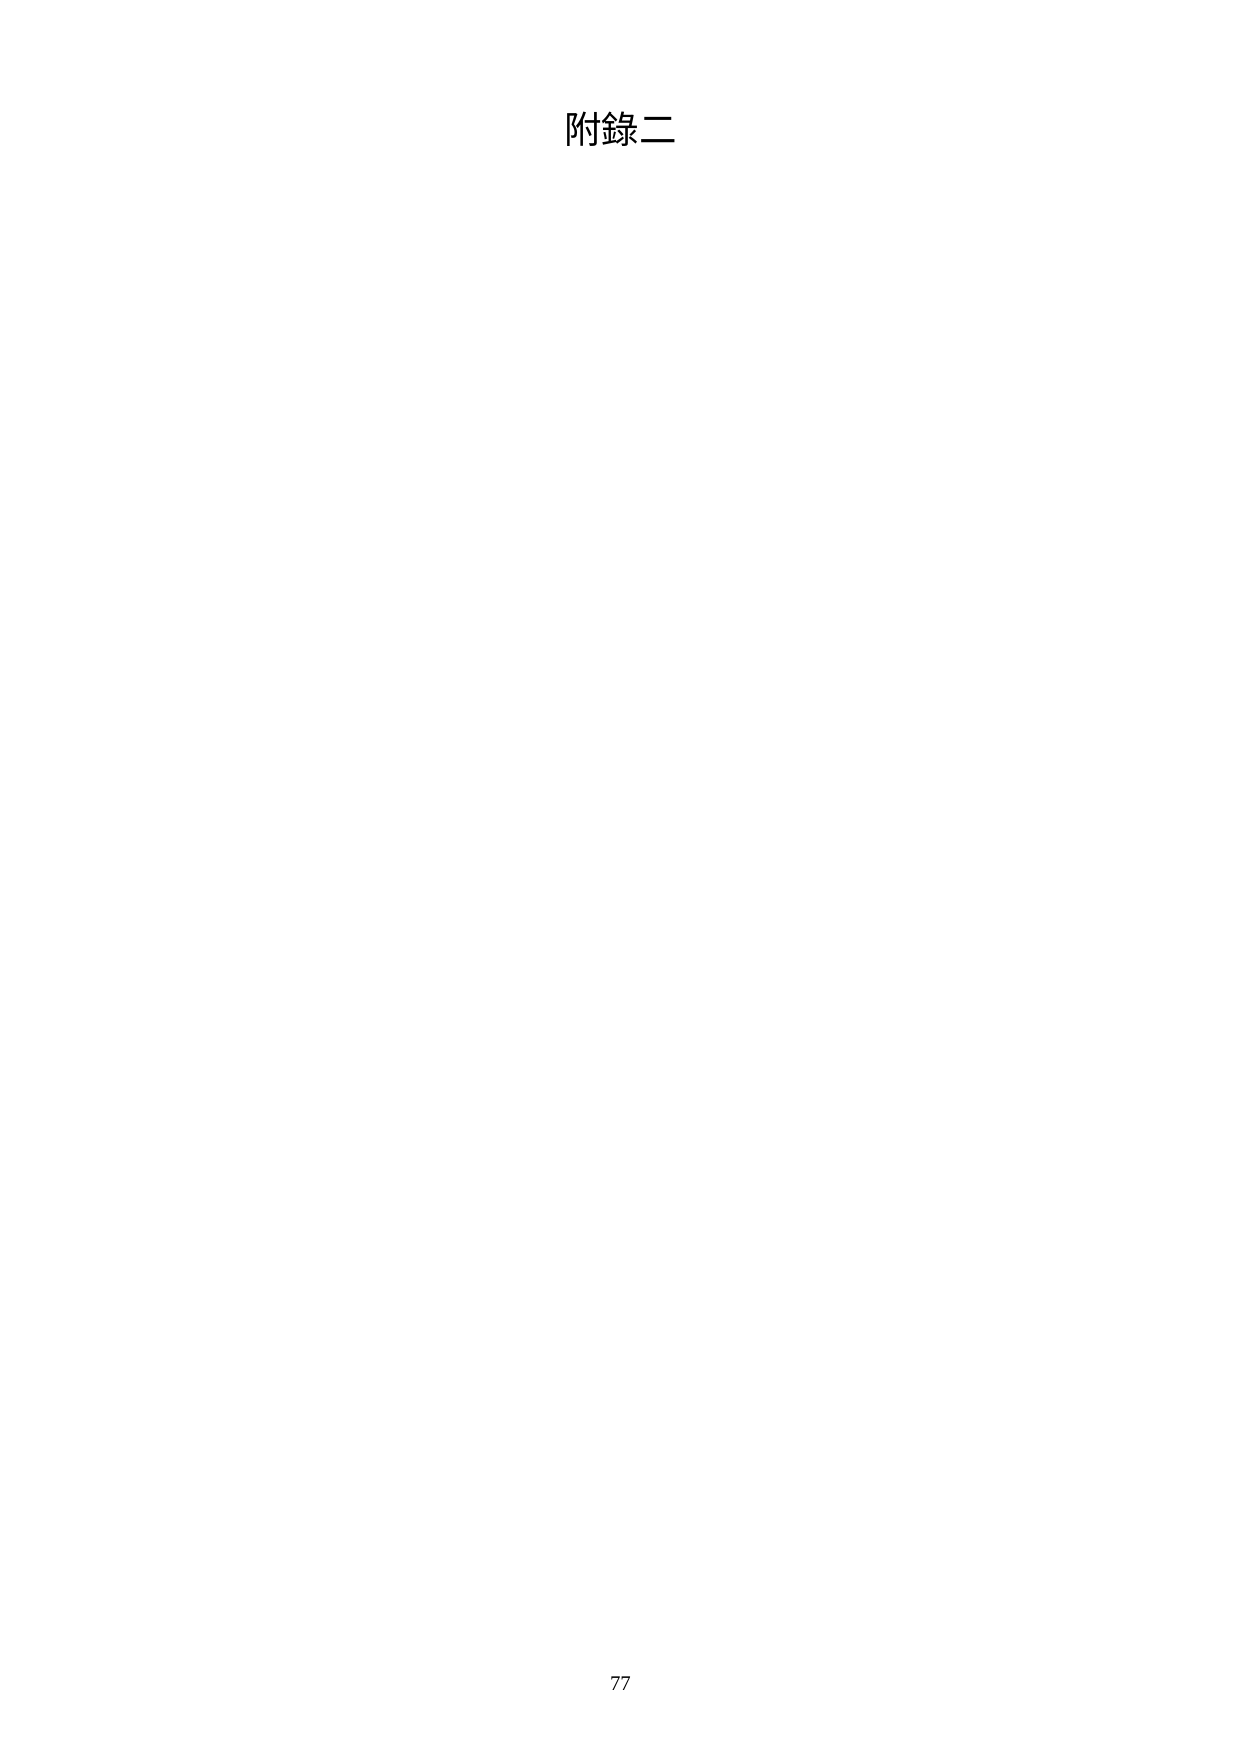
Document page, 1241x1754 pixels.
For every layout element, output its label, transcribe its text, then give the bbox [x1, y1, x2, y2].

text 附錄二 [89, 89, 1152, 164]
